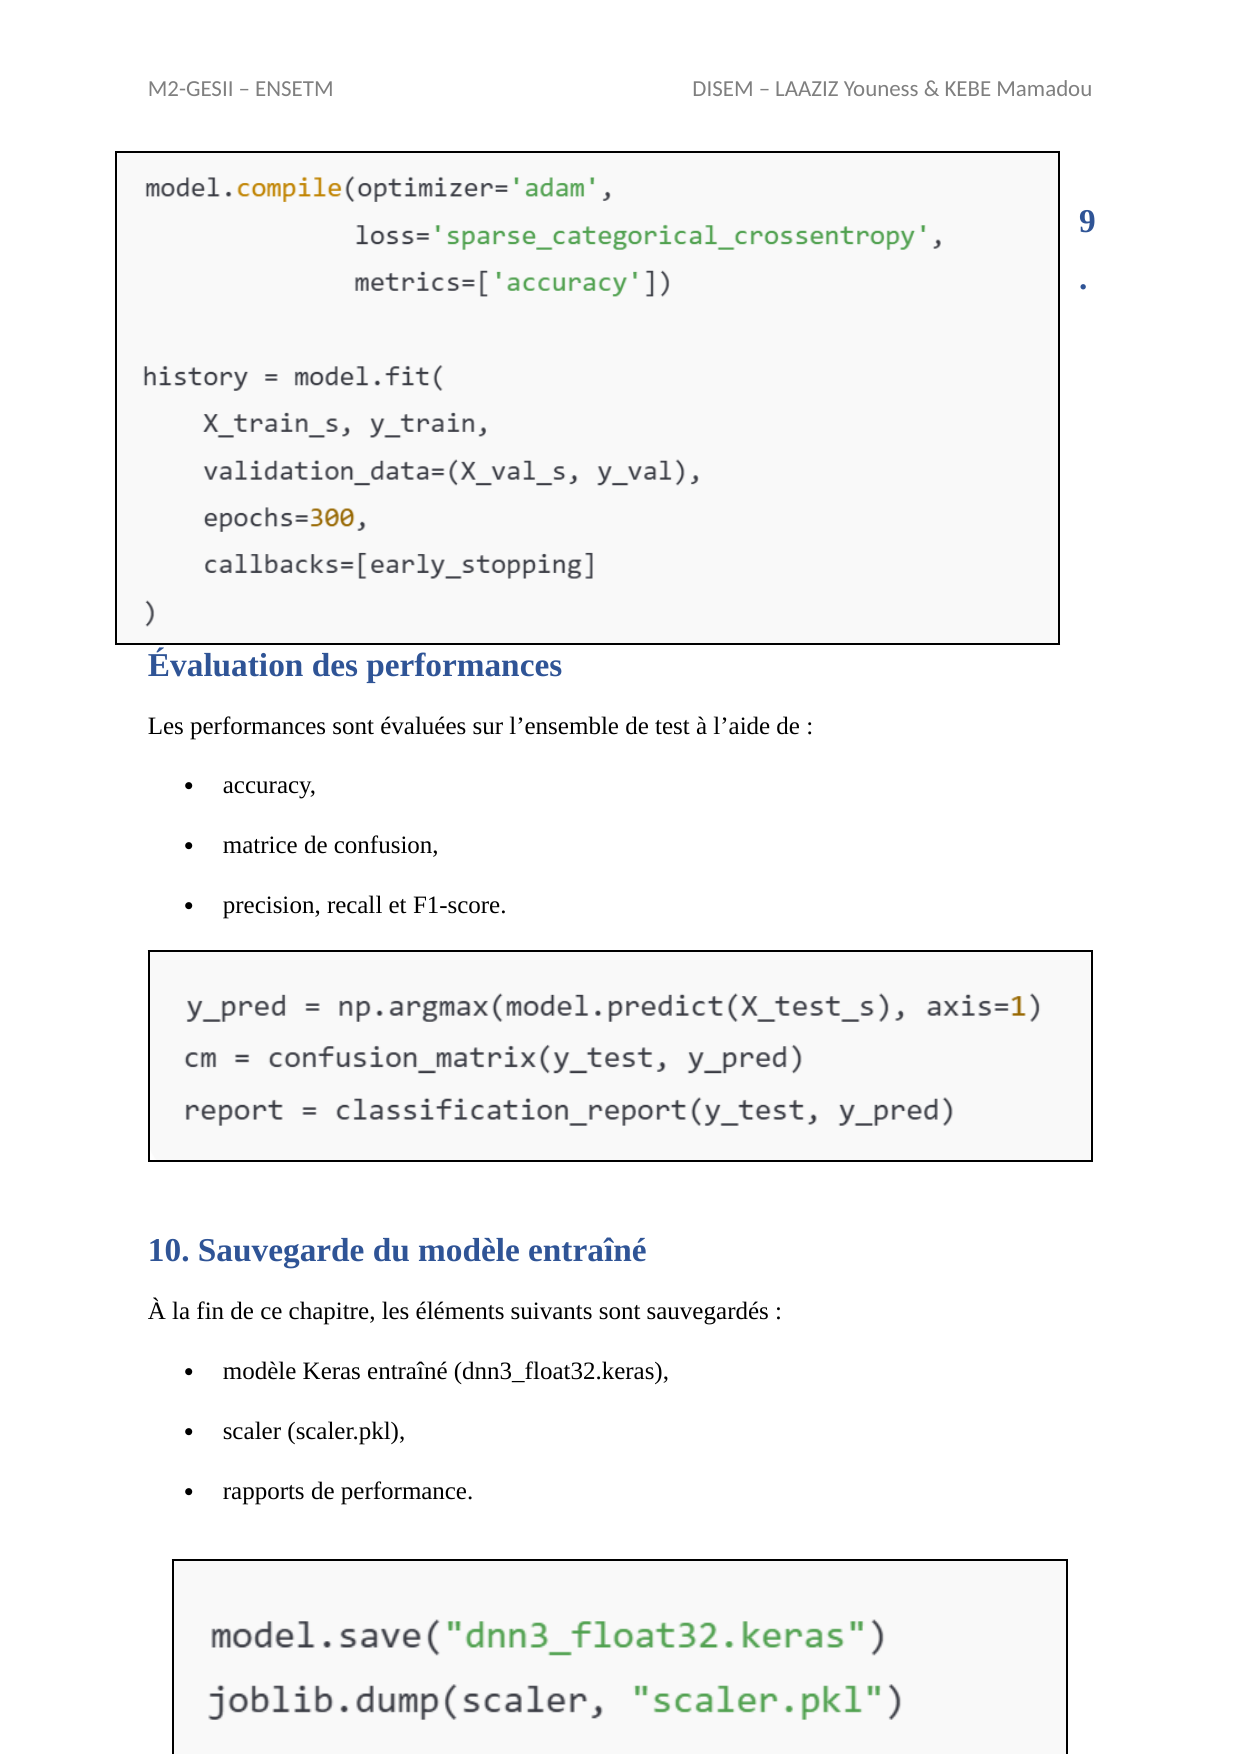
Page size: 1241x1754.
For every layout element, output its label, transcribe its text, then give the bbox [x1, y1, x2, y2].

picture [117, 153, 1058, 643]
text Les performances sont évaluées sur l’ensemble de test à l’aide de : [148, 711, 1093, 739]
list modèle Keras entraîné (dnn3_float32.keras), [185, 1356, 1093, 1385]
subtitle 10. Sauvegarde du modèle entraîné [148, 1231, 1093, 1269]
list rapports de performance. [185, 1476, 1093, 1504]
list scaler (scaler.pkl), [185, 1416, 1093, 1445]
list accuracy, [185, 771, 1093, 799]
text À la fin de ce chapitre, les éléments suivants sont sauvegardés : [148, 1296, 1093, 1325]
picture [174, 1561, 1066, 1754]
picture [150, 952, 1091, 1160]
list precision, recall et F1-score. [185, 890, 1093, 919]
list matrice de confusion, [185, 830, 1093, 859]
